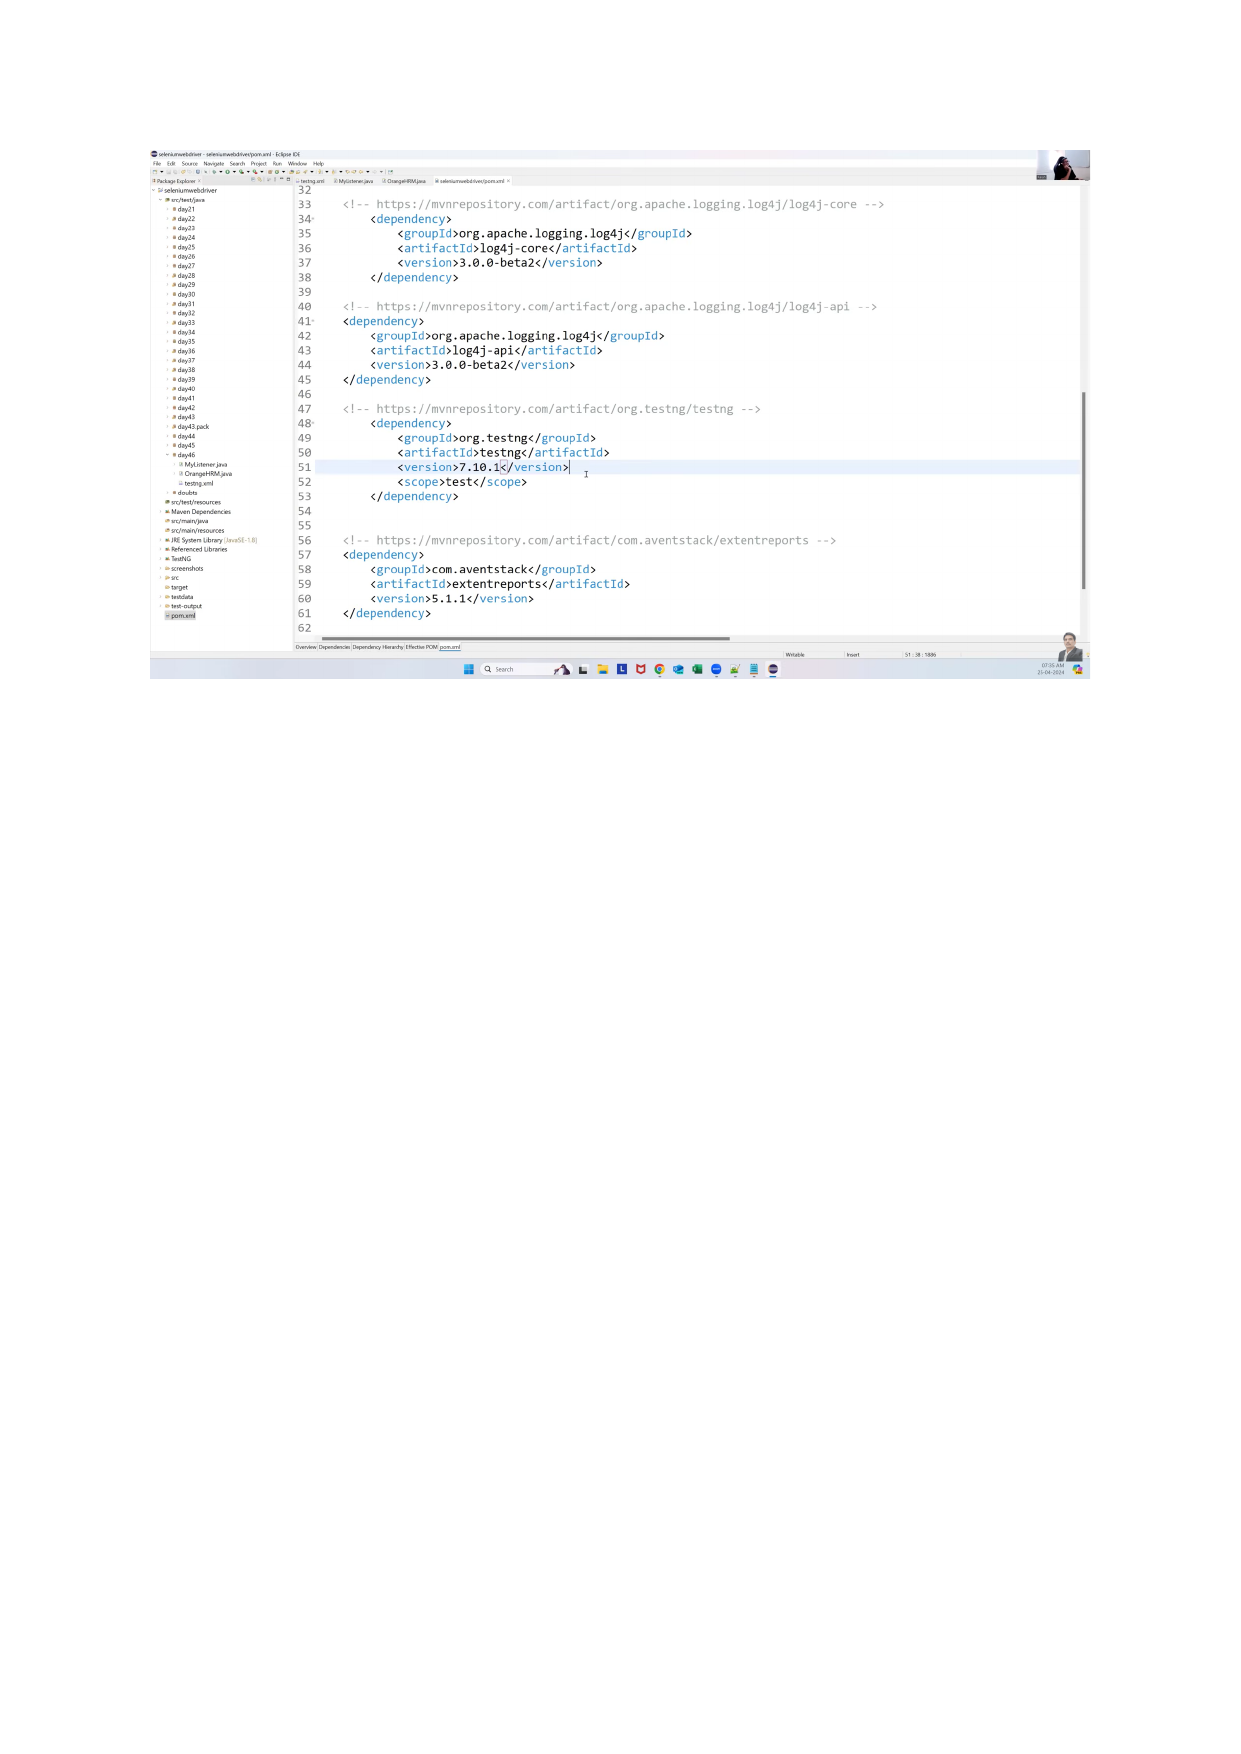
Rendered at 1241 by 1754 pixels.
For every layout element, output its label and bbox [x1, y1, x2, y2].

picture [150, 150, 1091, 679]
